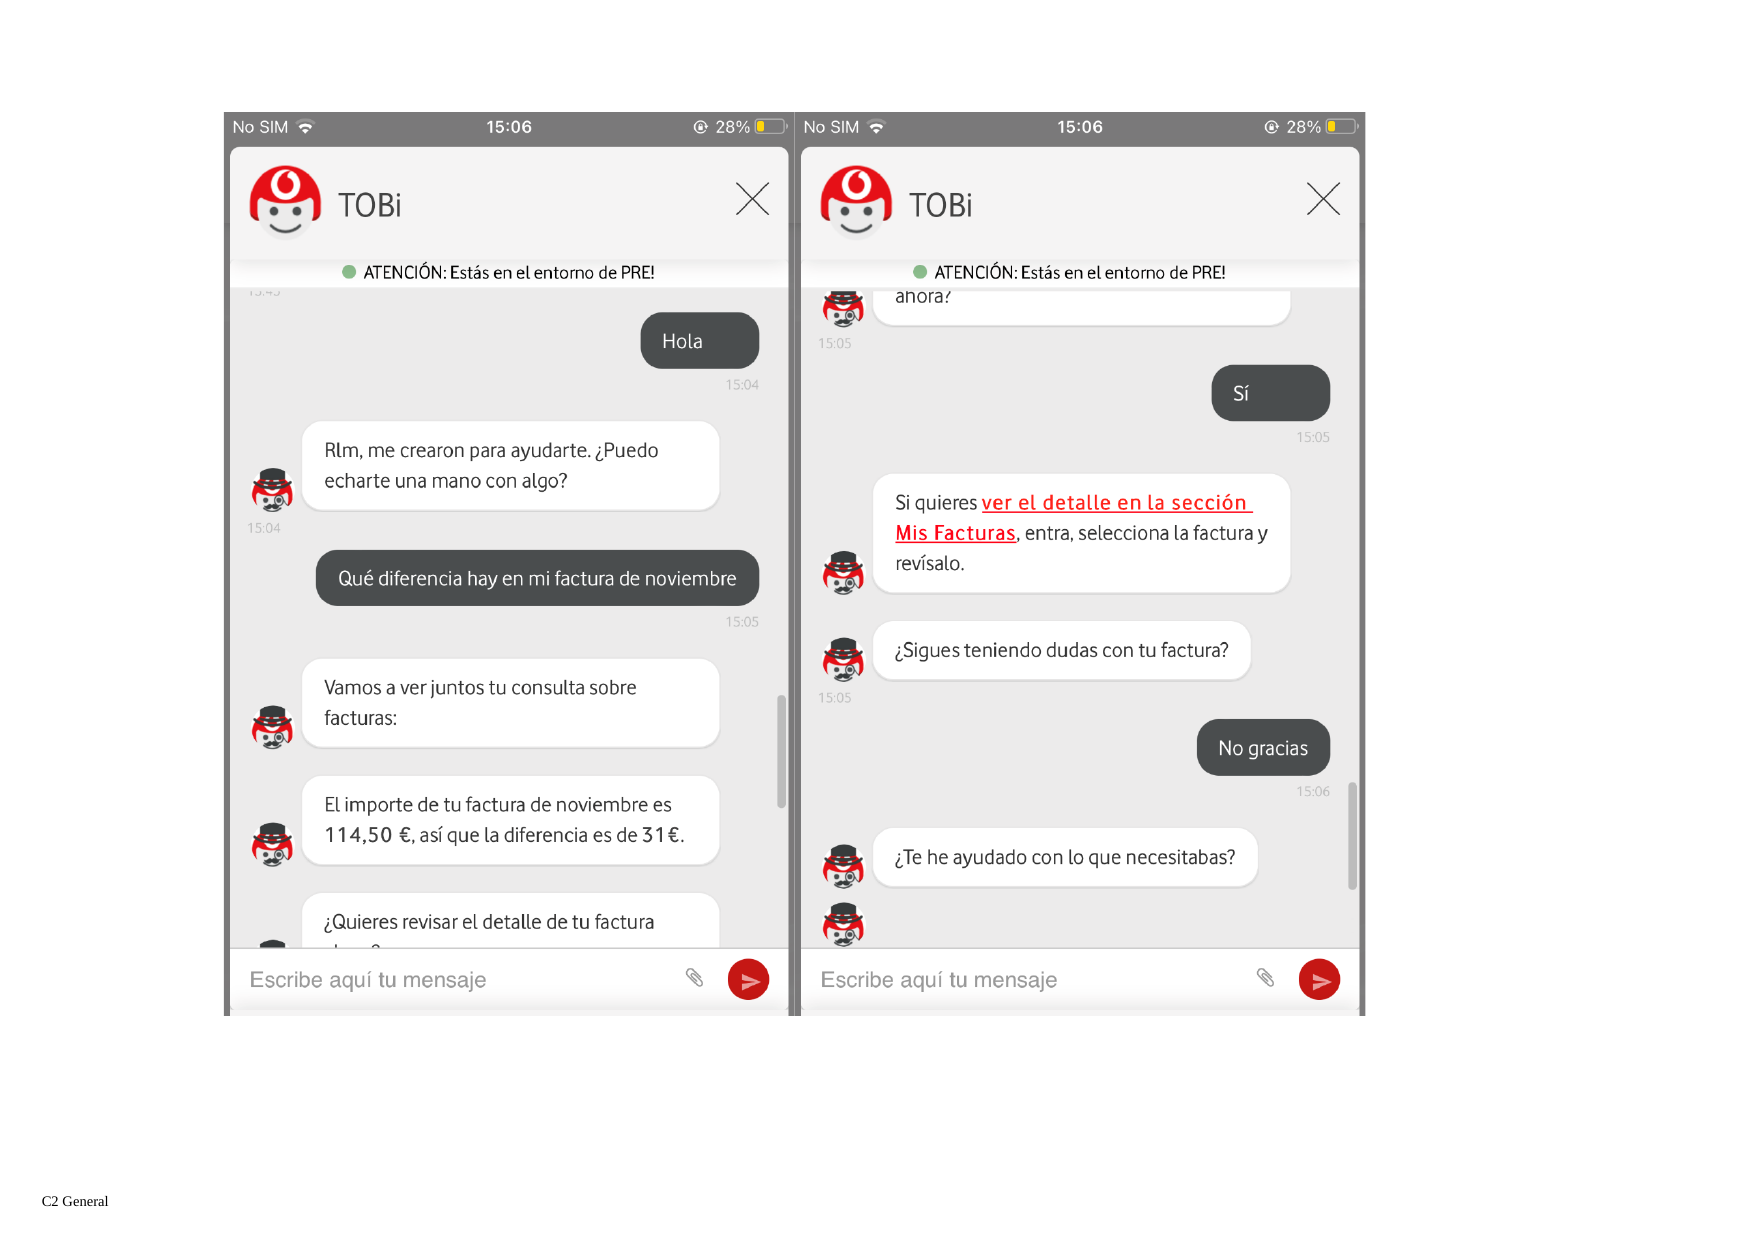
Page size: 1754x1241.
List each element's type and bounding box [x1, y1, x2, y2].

picture [223, 112, 1366, 1016]
